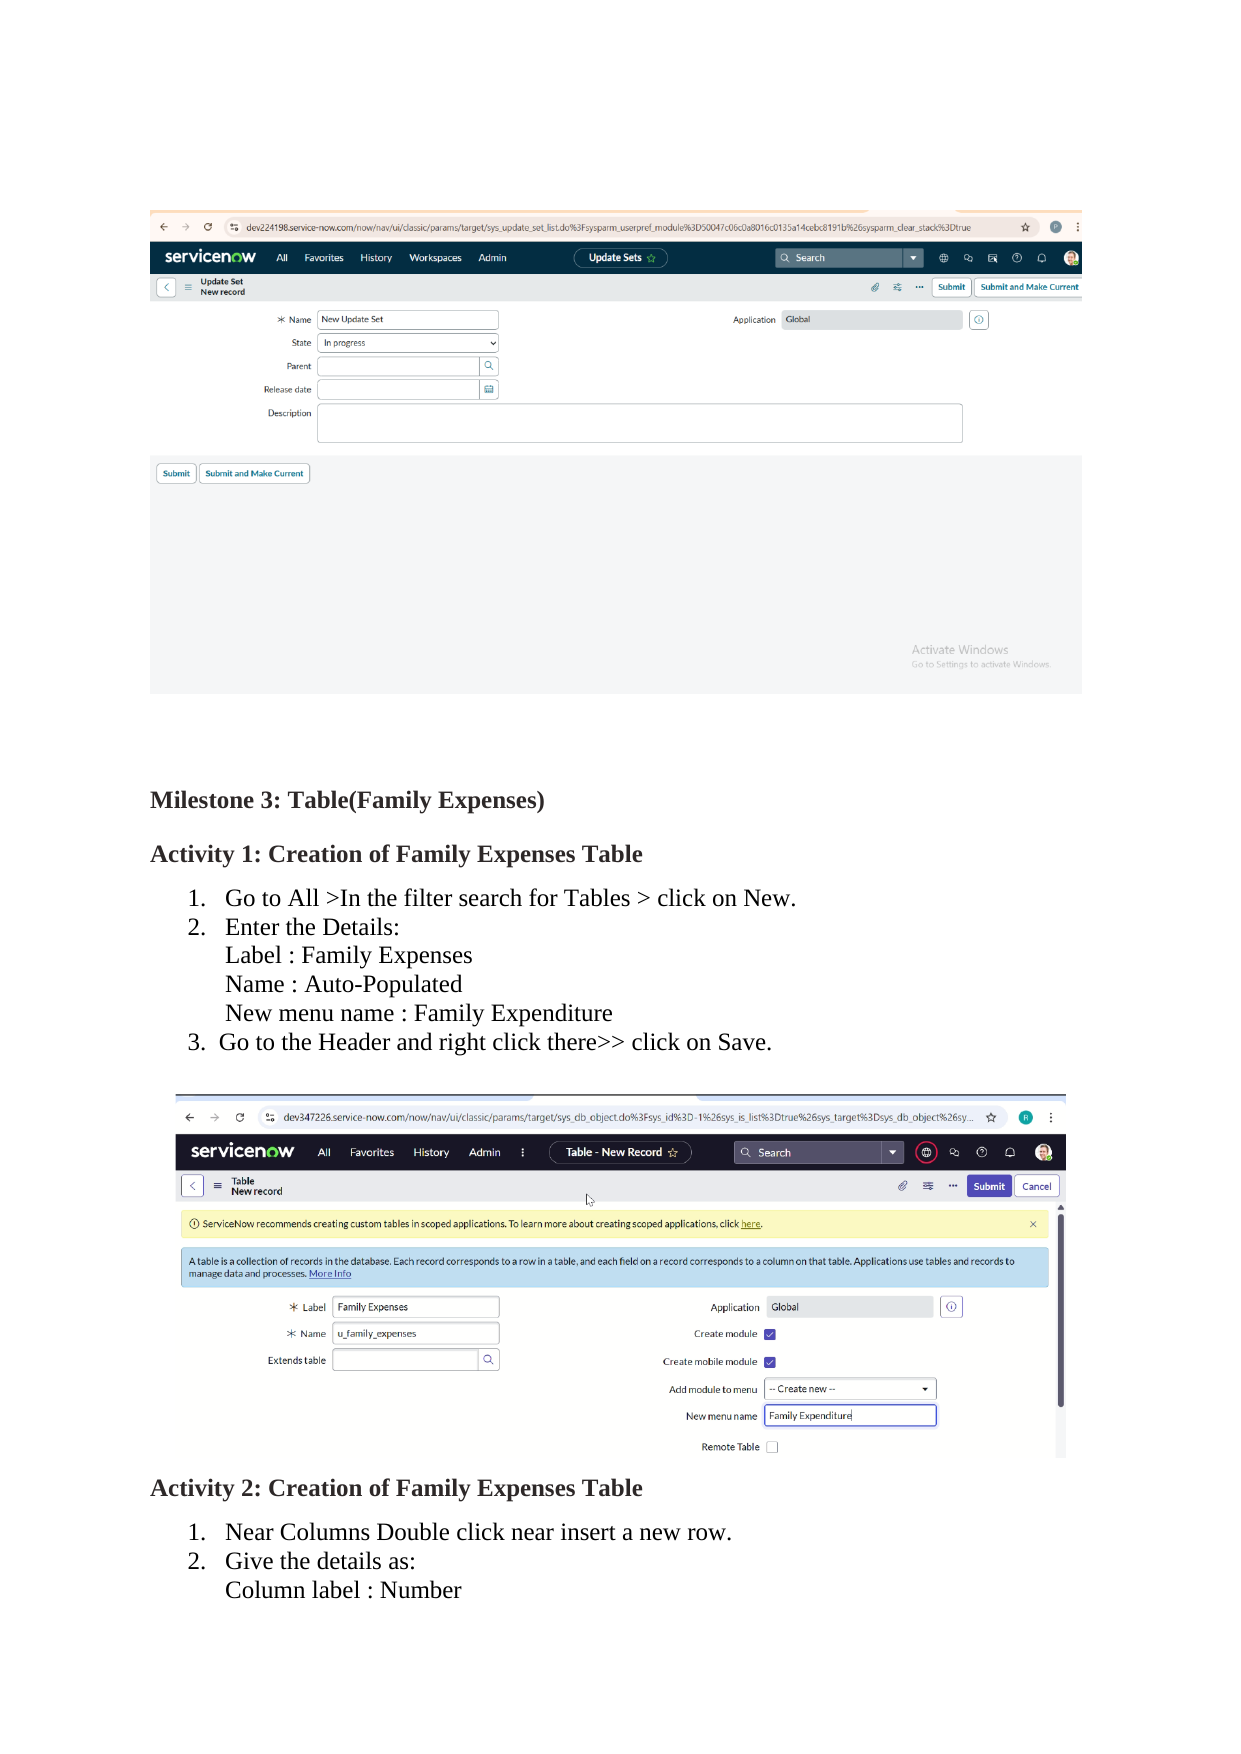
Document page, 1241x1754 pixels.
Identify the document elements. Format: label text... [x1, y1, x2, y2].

subtitle Milestone 3: Table(Family Expenses) [150, 1135, 1090, 1164]
text New menu name : Family Expenditure [225, 1348, 1090, 1377]
list Go to All >In the filter search for Tables > click on New. [187, 1233, 1090, 1262]
text Name : Auto-Populated [225, 1319, 1090, 1348]
picture [150, 560, 1082, 1044]
text 3. Go to the Header and right click there>> click on Save. [150, 1377, 1090, 1406]
list Enter the Details: [187, 1262, 1090, 1291]
subtitle Activity 1: Creation of Family Expenses Table [150, 1189, 1090, 1217]
text Label : Family Expenses [225, 1291, 1090, 1319]
